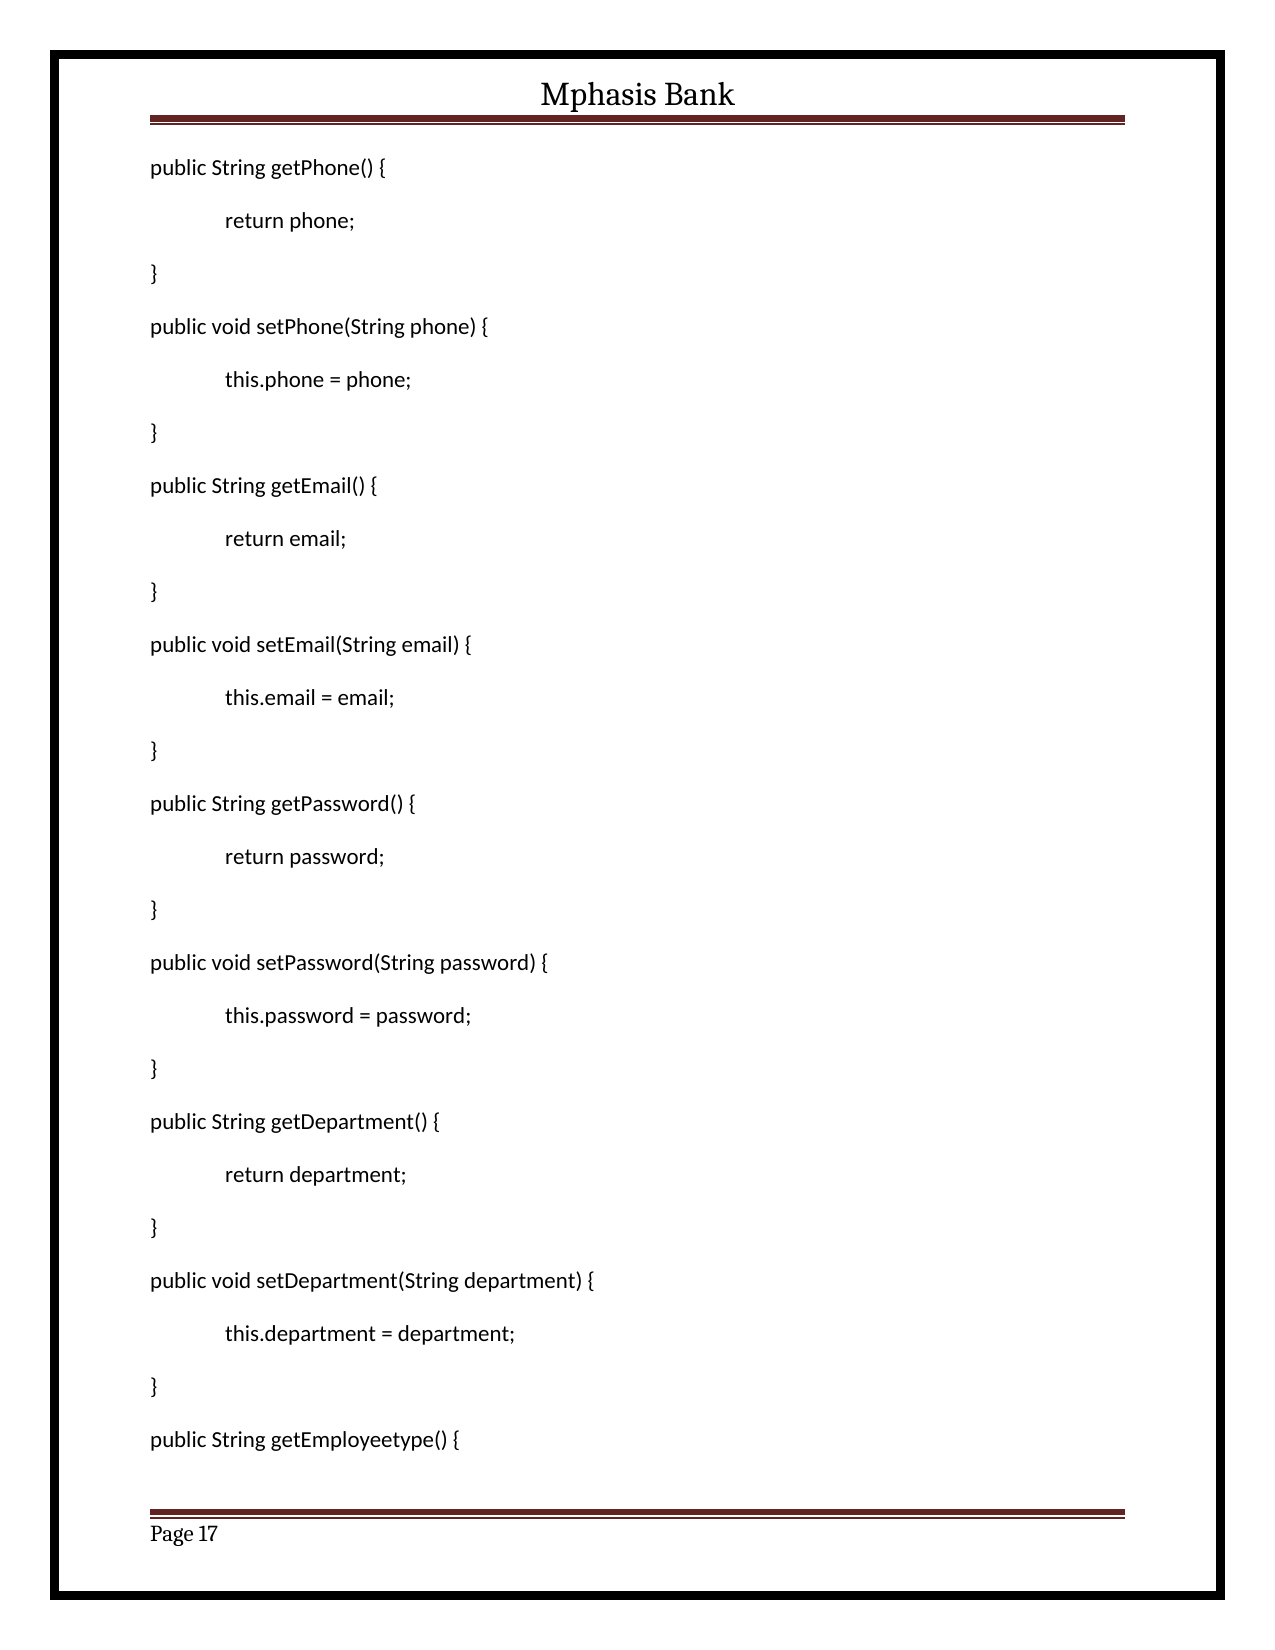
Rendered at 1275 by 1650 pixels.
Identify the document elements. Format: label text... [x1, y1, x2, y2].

text public String getPhone() { [150, 153, 1125, 181]
text public void setEmail(String email) { [150, 630, 1125, 658]
text } [150, 895, 1125, 923]
text public String getDepartment() { [150, 1107, 1125, 1135]
text this.phone = phone; [150, 365, 1125, 393]
text this.password = password; [150, 1001, 1125, 1029]
text return email; [150, 524, 1125, 552]
text public void setDepartment(String department) { [150, 1266, 1125, 1294]
text public String getPassword() { [150, 789, 1125, 817]
text } [150, 418, 1125, 446]
text } [150, 259, 1125, 287]
text this.email = email; [150, 683, 1125, 711]
text public void setPhone(String phone) { [150, 312, 1125, 340]
text public String getEmployeetype() { [150, 1425, 1125, 1453]
text return phone; [150, 206, 1125, 234]
text } [150, 1054, 1125, 1082]
text public void setPassword(String password) { [150, 948, 1125, 976]
text } [150, 1372, 1125, 1400]
text } [150, 1213, 1125, 1241]
text return department; [150, 1160, 1125, 1188]
text return password; [150, 842, 1125, 870]
text public String getEmail() { [150, 471, 1125, 499]
text } [150, 577, 1125, 605]
text } [150, 736, 1125, 764]
text this.department = department; [150, 1319, 1125, 1347]
